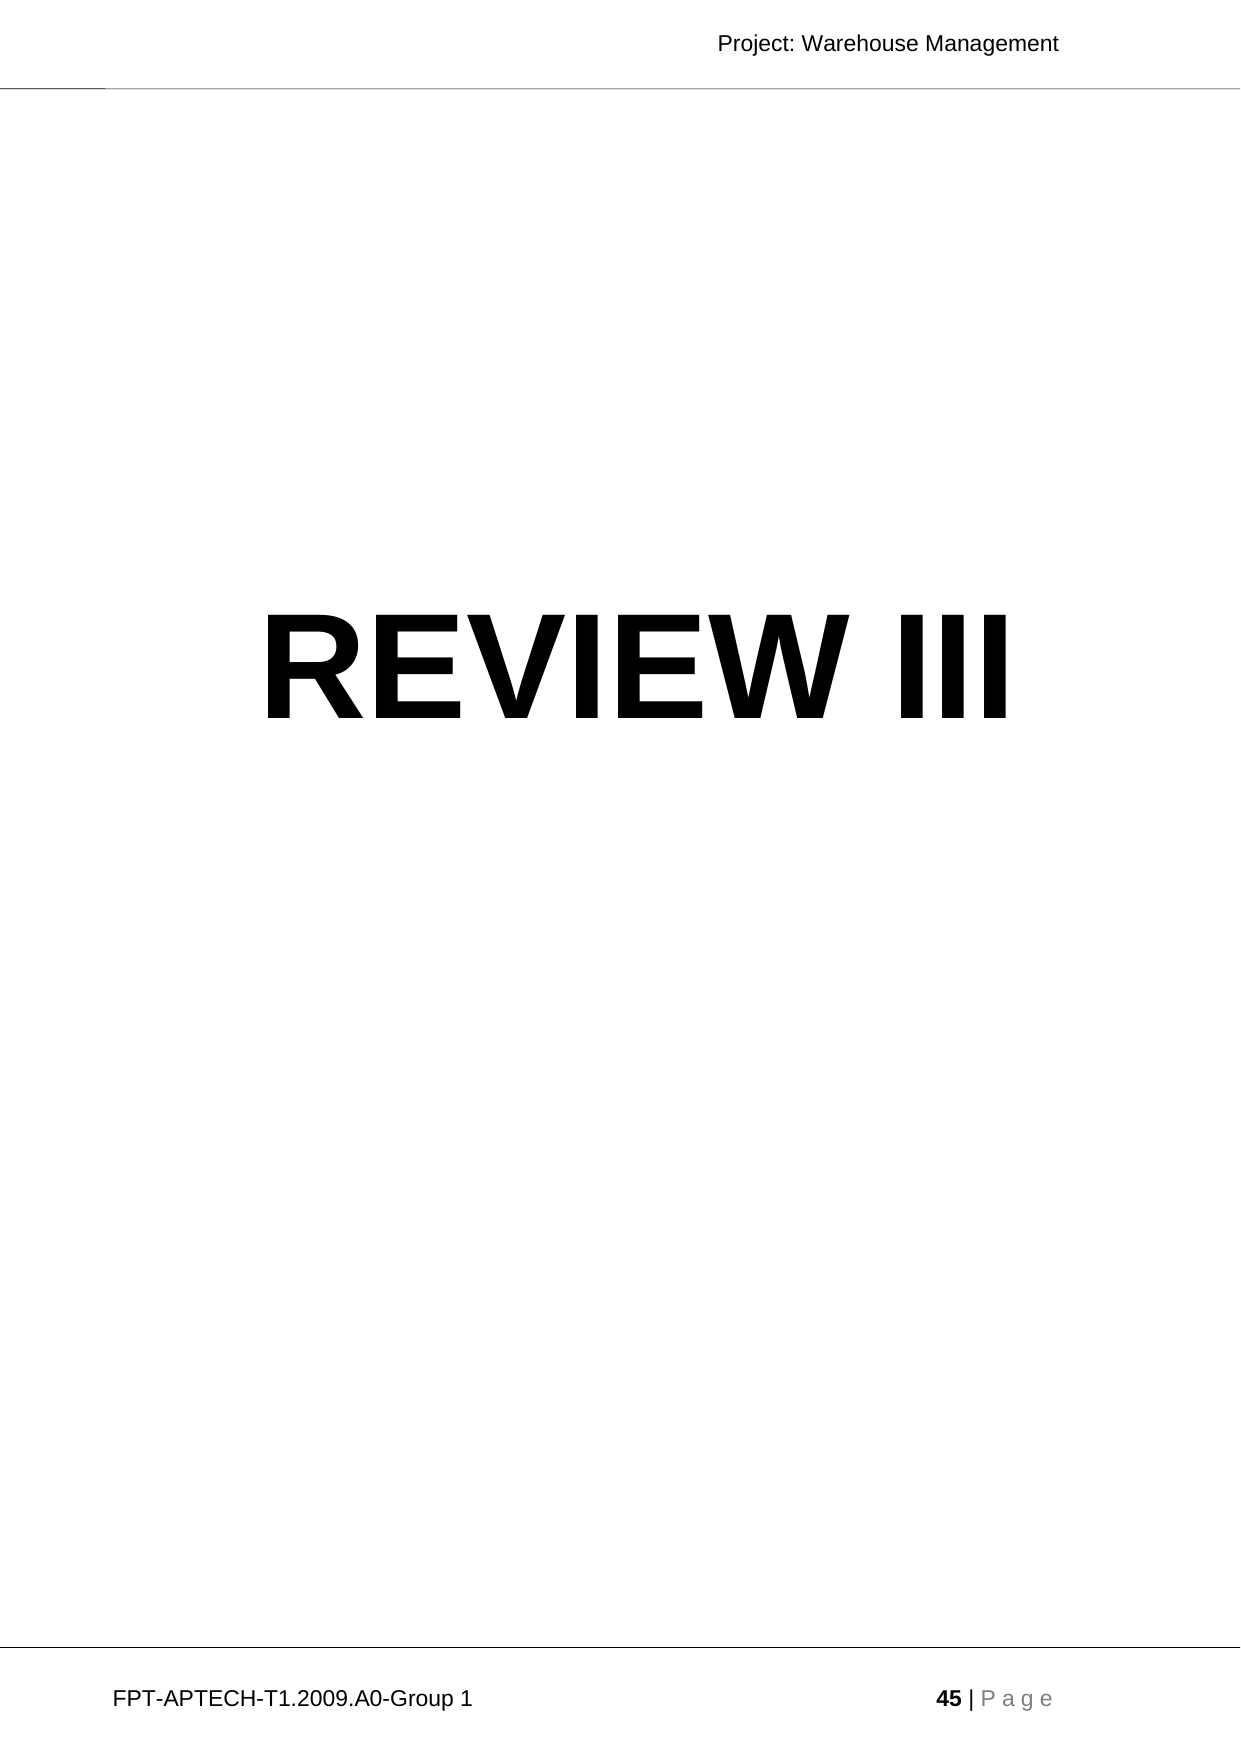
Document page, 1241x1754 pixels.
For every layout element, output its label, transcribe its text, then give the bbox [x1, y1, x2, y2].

text REVIEW III [112, 578, 1162, 751]
